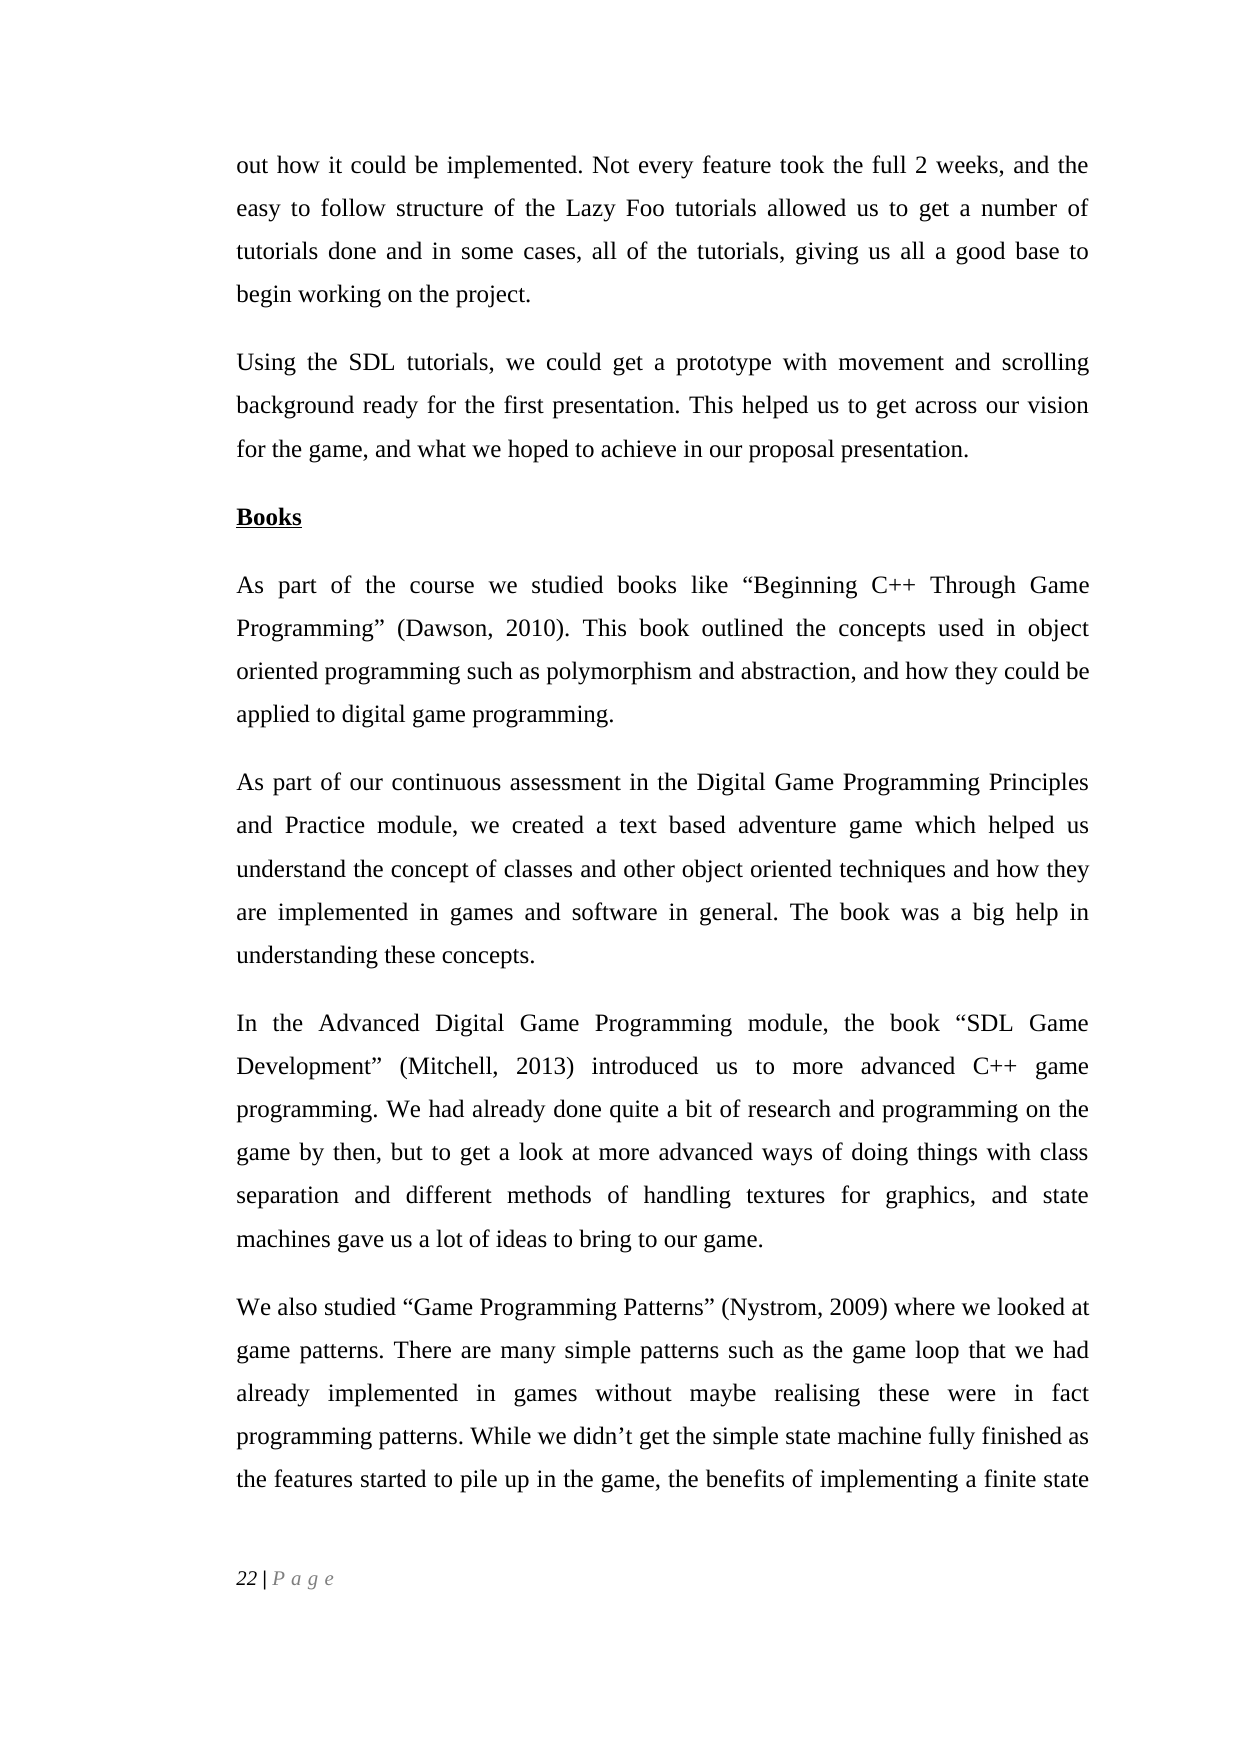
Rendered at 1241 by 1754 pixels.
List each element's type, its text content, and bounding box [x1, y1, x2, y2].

text As part of our continuous assessment in the Digital Game Programming Principles and Practice module, we created a text based adventure game which helped us understand the concept of classes and other object oriented techniques and how they are implemented in games and software in general. The book was a big help in understanding these concepts. [236, 767, 1090, 969]
text Books [236, 502, 1090, 531]
text In the Advanced Digital Game Programming module, the book “SDL Game Development” (Mitchell, 2013) introduced us to more advanced C++ game programming. We had already done quite a bit of research and programming on the game by then, but to get a look at more advanced ways of doing things with class separation and different methods of handling textures for graphics, and state machines gave us a lot of ideas to bring to our game. [236, 1008, 1090, 1252]
text Using the SDL tutorials, we could get a prototype with movement and scrolling background ready for the first presentation. This helped us to get across our vision for the game, and what we hoped to achieve in our proposal presentation. [236, 347, 1090, 462]
text As part of the course we studied books like “Beginning C++ Through Game Programming” (Dawson, 2010). This book outlined the concepts used in object oriented programming such as polymorphism and abstraction, and how they could be applied to digital game programming. [236, 570, 1090, 728]
